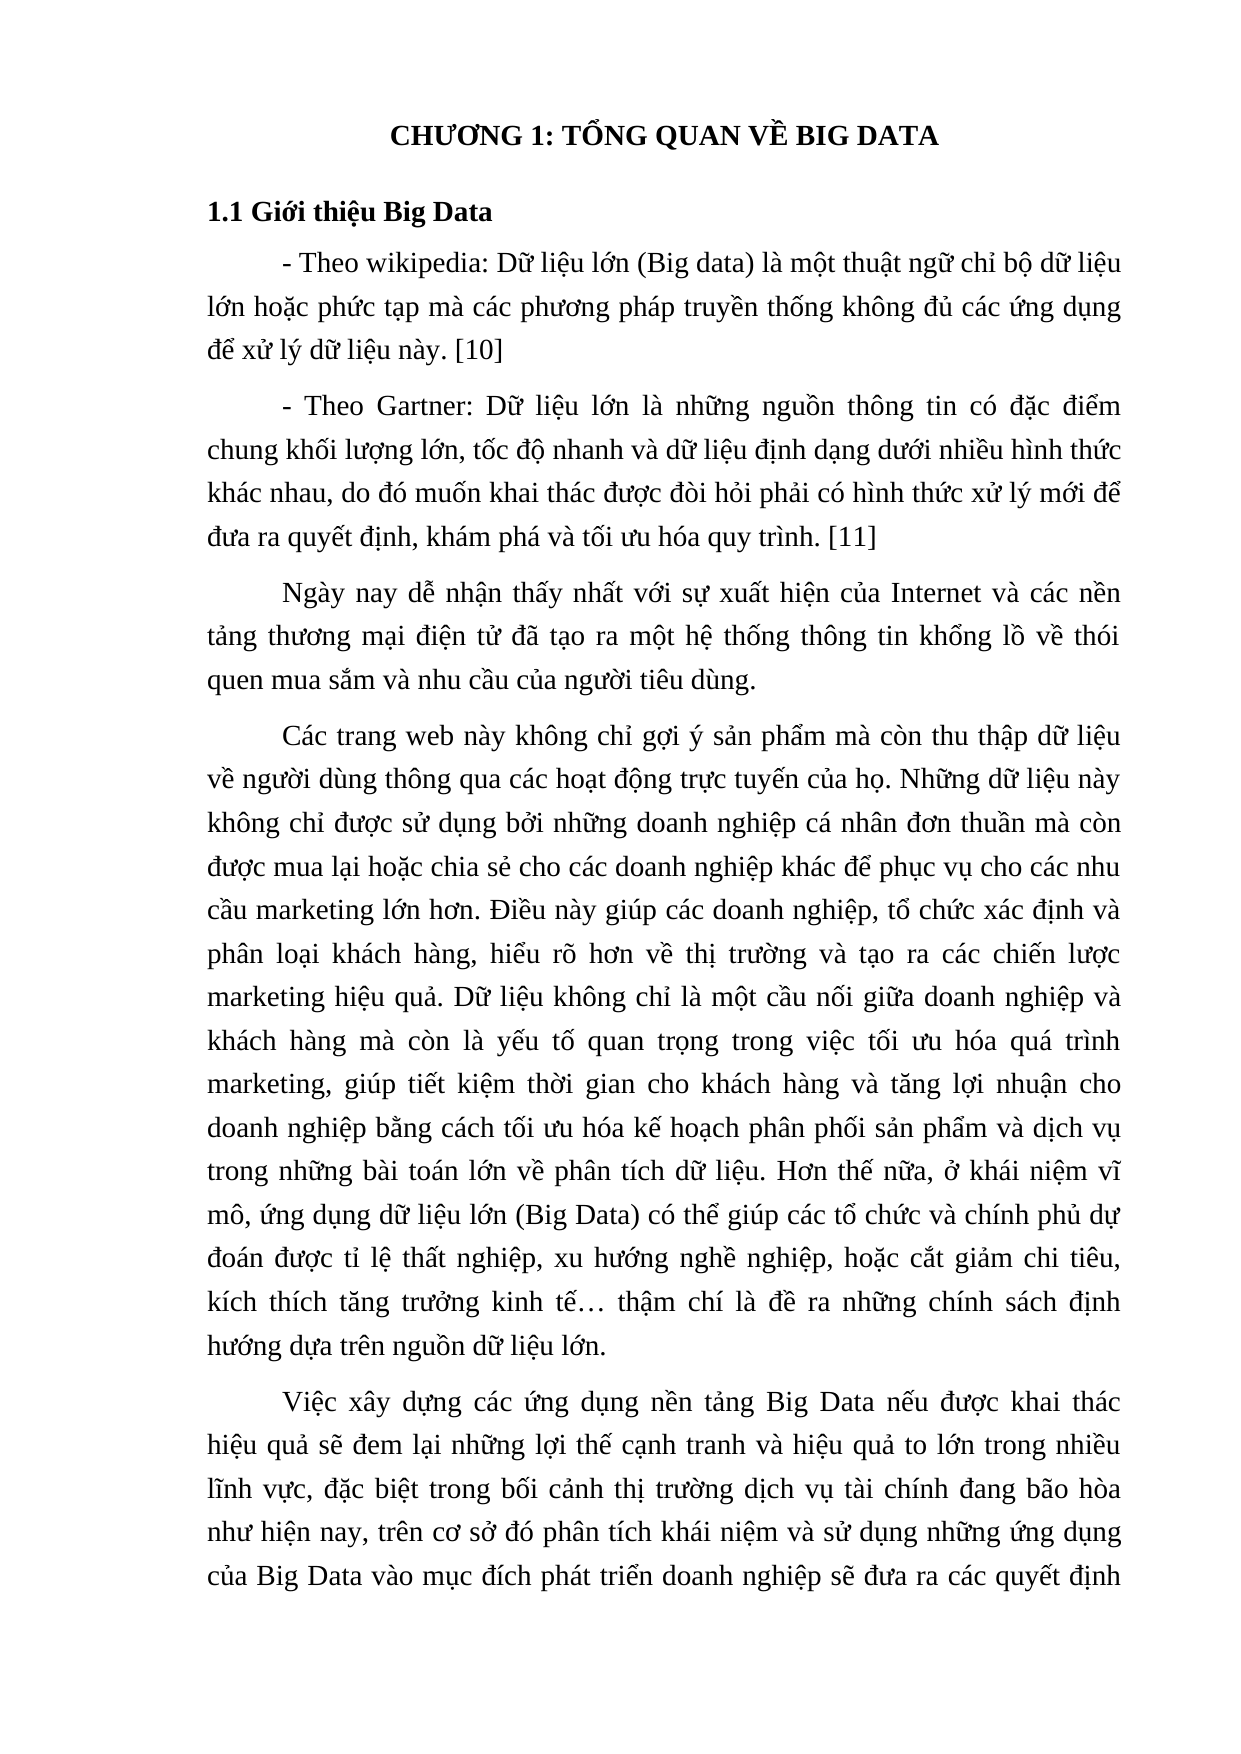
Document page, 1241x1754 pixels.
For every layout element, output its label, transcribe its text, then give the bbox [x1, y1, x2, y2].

subtitle CHƯƠNG 1: TỔNG QUAN VỀ BIG DATA [207, 118, 1122, 152]
text - Theo Gartner: Dữ liệu lớn là những nguồn thông tin có đặc điểm chung khối lượng lớn, tốc độ nhanh và dữ liệu định dạng dưới nhiều hình thức khác nhau, do đó muốn khai thác được đòi hỏi phải có hình thức xử lý mới để đưa ra quyết định, khám phá và tối ưu hóa quy trình. [11] [207, 388, 1122, 552]
text Các trang web này không chỉ gợi ý sản phẩm mà còn thu thập dữ liệu về người dùng thông qua các hoạt động trực tuyến của họ. Những dữ liệu này không chỉ được sử dụng bởi những doanh nghiệp cá nhân đơn thuần mà còn được mua lại hoặc chia sẻ cho các doanh nghiệp khác để phục vụ cho các nhu cầu marketing lớn hơn. Điều này giúp các doanh nghiệp, tổ chức xác định và phân loại khách hàng, hiểu rõ hơn về thị trường và tạo ra các chiến lược marketing hiệu quả. Dữ liệu không chỉ là một cầu nối giữa doanh nghiệp và khách hàng mà còn là yếu tố quan trọng trong việc tối ưu hóa quá trình marketing, giúp tiết kiệm thời gian cho khách hàng và tăng lợi nhuận cho doanh nghiệp bằng cách tối ưu hóa kế hoạch phân phối sản phẩm và dịch vụ trong những bài toán lớn về phân tích dữ liệu. Hơn thế nữa, ở khái niệm vĩ mô, ứng dụng dữ liệu lớn (Big Data) có thể giúp các tổ chức và chính phủ dự đoán được tỉ lệ thất nghiệp, xu hướng nghề nghiệp, hoặc cắt giảm chi tiêu, kích thích tăng trưởng kinh tế… thậm chí là đề ra những chính sách định hướng dựa trên nguồn dữ liệu lớn. [207, 718, 1122, 1361]
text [207, 1384, 1122, 1591]
subtitle 1.1 Giới thiệu Big Data [207, 194, 1122, 228]
text Ngày nay dễ nhận thấy nhất với sự xuất hiện của Internet và các nền tảng thương mại điện tử đã tạo ra một hệ thống thông tin khổng lồ về thói quen mua sắm và nhu cầu của người tiêu dùng. [207, 575, 1122, 696]
text - Theo wikipedia: Dữ liệu lớn (Big data) là một thuật ngữ chỉ bộ dữ liệu lớn hoặc phức tạp mà các phương pháp truyền thống không đủ các ứng dụng để xử lý dữ liệu này. [10] [207, 245, 1122, 366]
